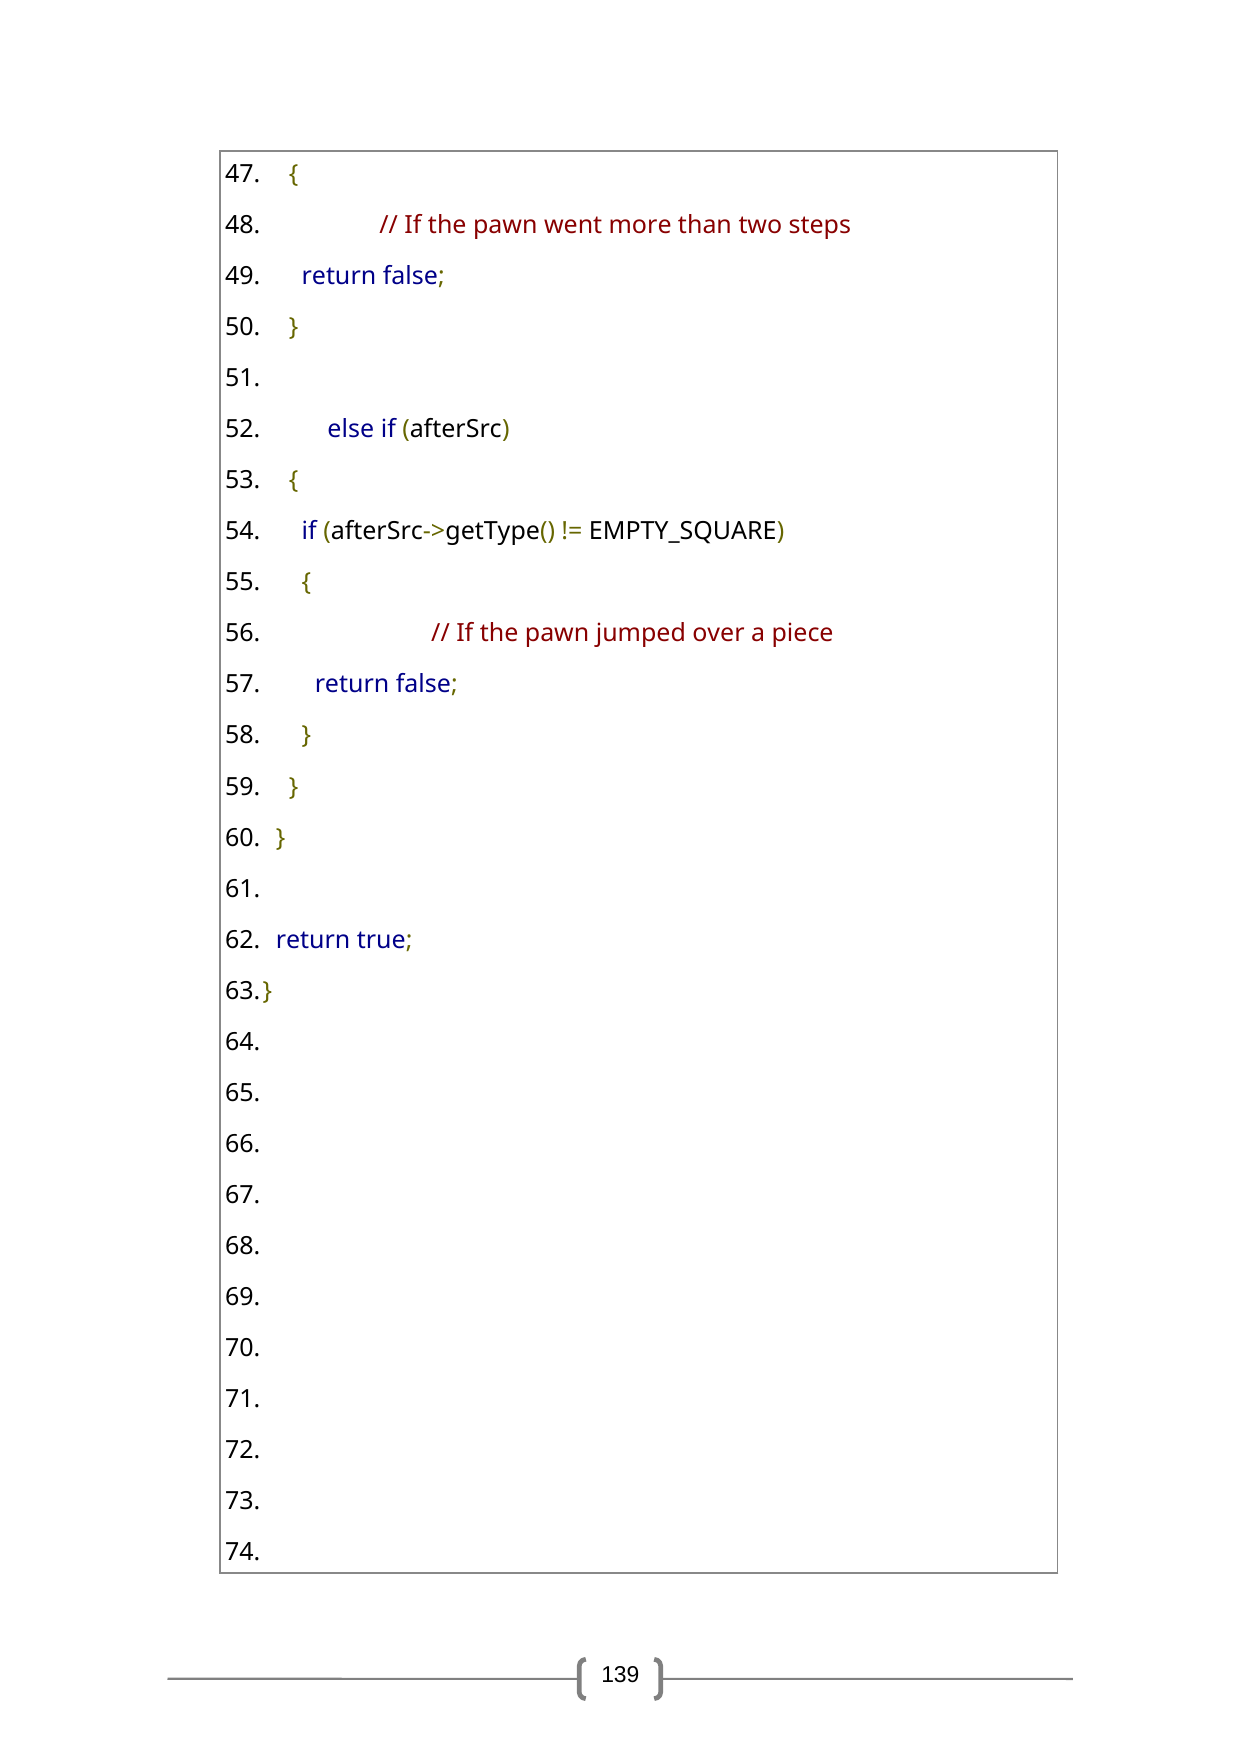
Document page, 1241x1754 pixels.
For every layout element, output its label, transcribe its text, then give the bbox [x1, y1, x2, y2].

list { [221, 558, 1057, 598]
list // If the pawn jumped over a piece [221, 609, 1057, 649]
list } [221, 967, 1057, 1006]
list { [221, 456, 1057, 496]
list if (afterSrc->getType() != EMPTY_SQUARE) [221, 507, 1057, 547]
list } [221, 711, 1057, 751]
list return true; [221, 916, 1057, 955]
list // If the pawn went more than two steps [221, 201, 1057, 241]
list else if (afterSrc) [221, 405, 1057, 445]
list } [221, 762, 1057, 802]
list return false; [221, 660, 1057, 700]
list } [221, 303, 1057, 343]
list } [221, 813, 1057, 853]
list { [221, 152, 1057, 190]
list return false; [221, 252, 1057, 292]
